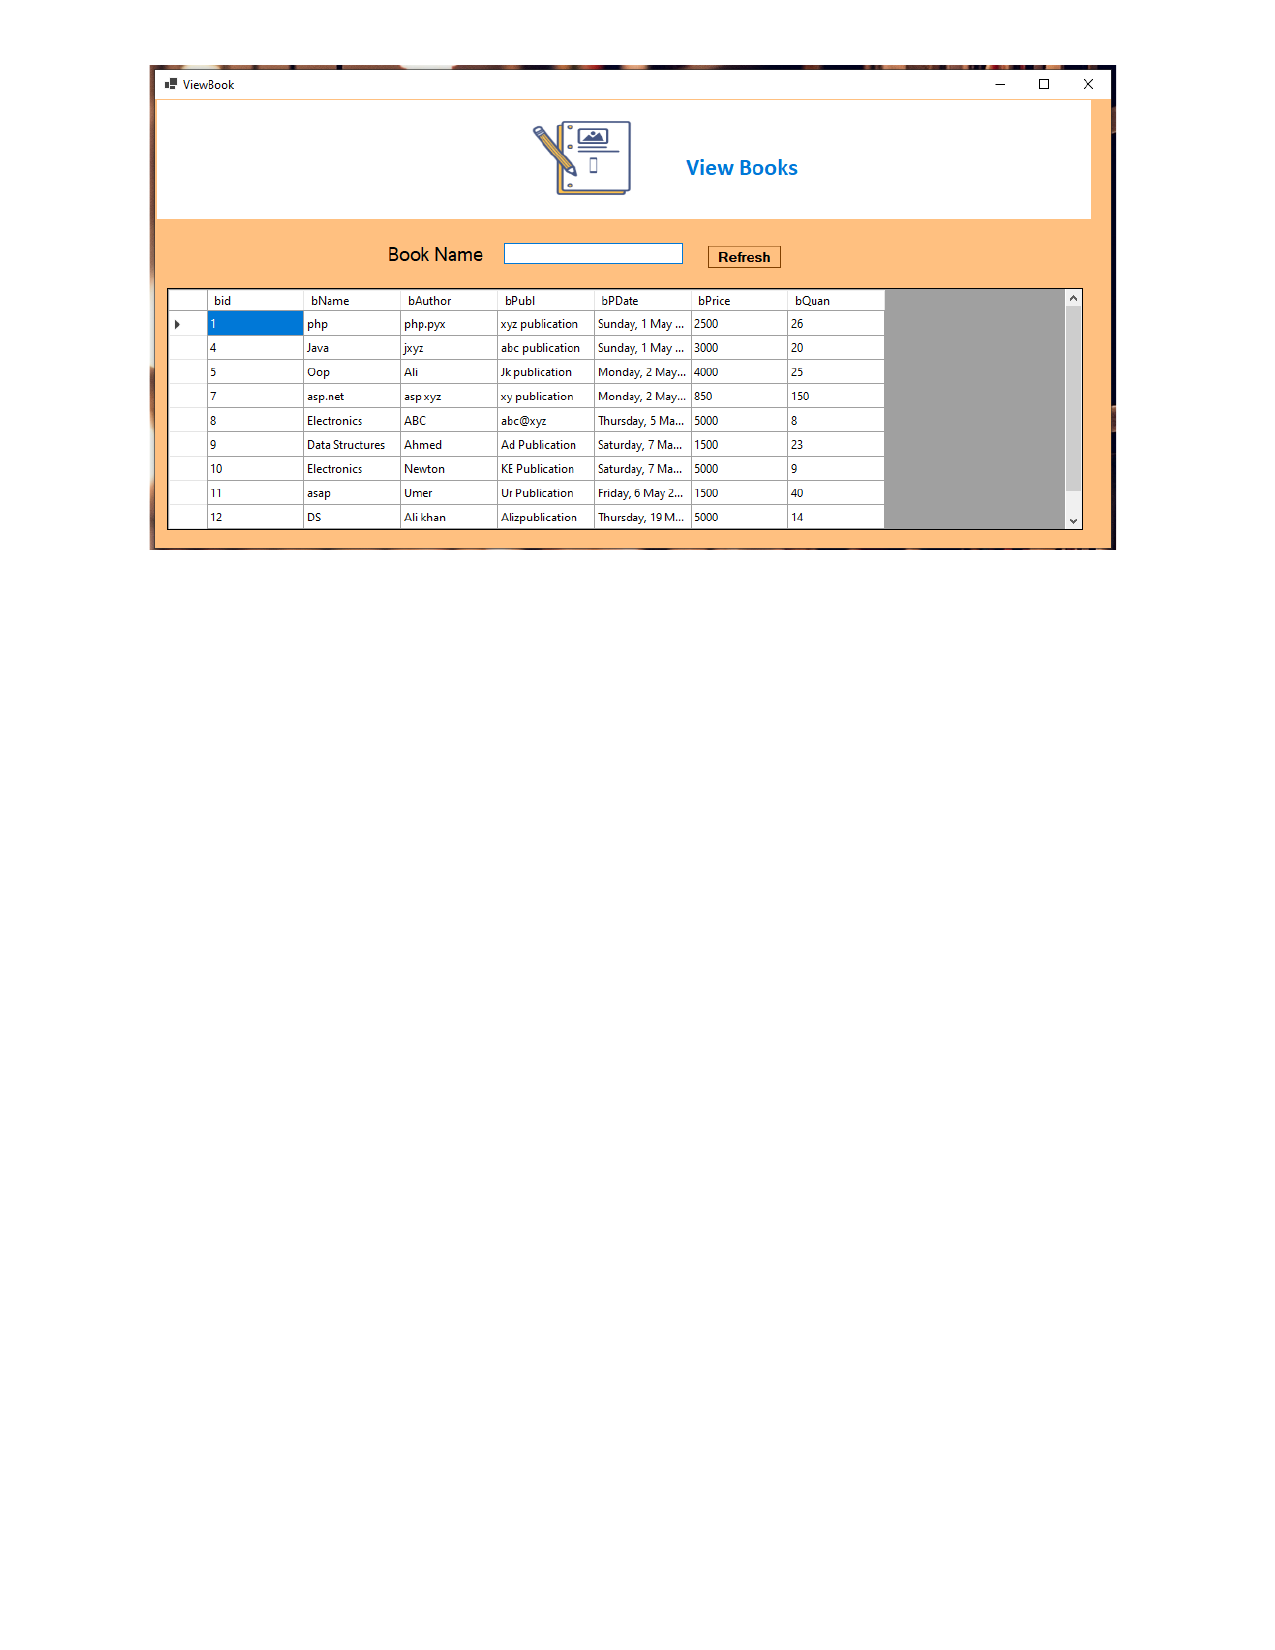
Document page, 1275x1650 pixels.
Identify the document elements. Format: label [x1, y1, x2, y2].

picture [149, 65, 1117, 550]
